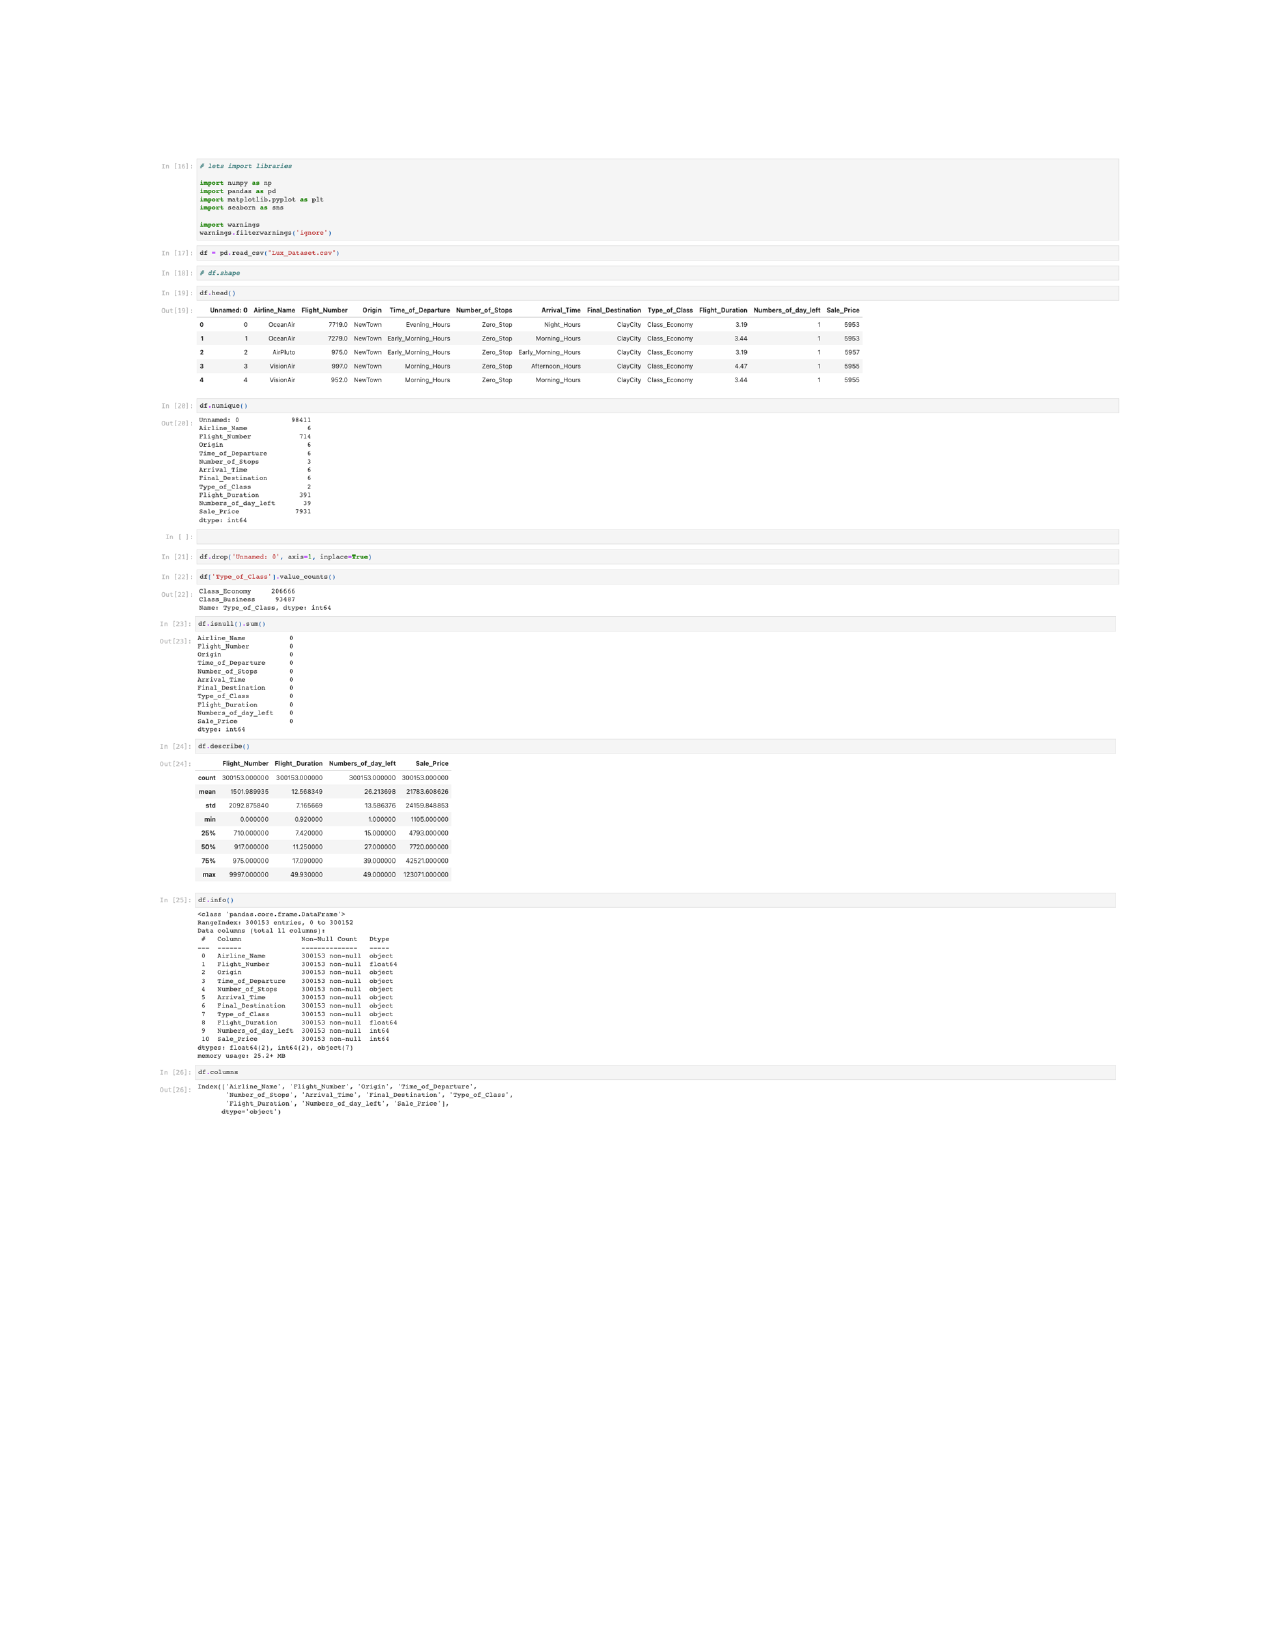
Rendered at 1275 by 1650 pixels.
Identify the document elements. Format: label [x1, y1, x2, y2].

picture [150, 150, 1125, 1119]
